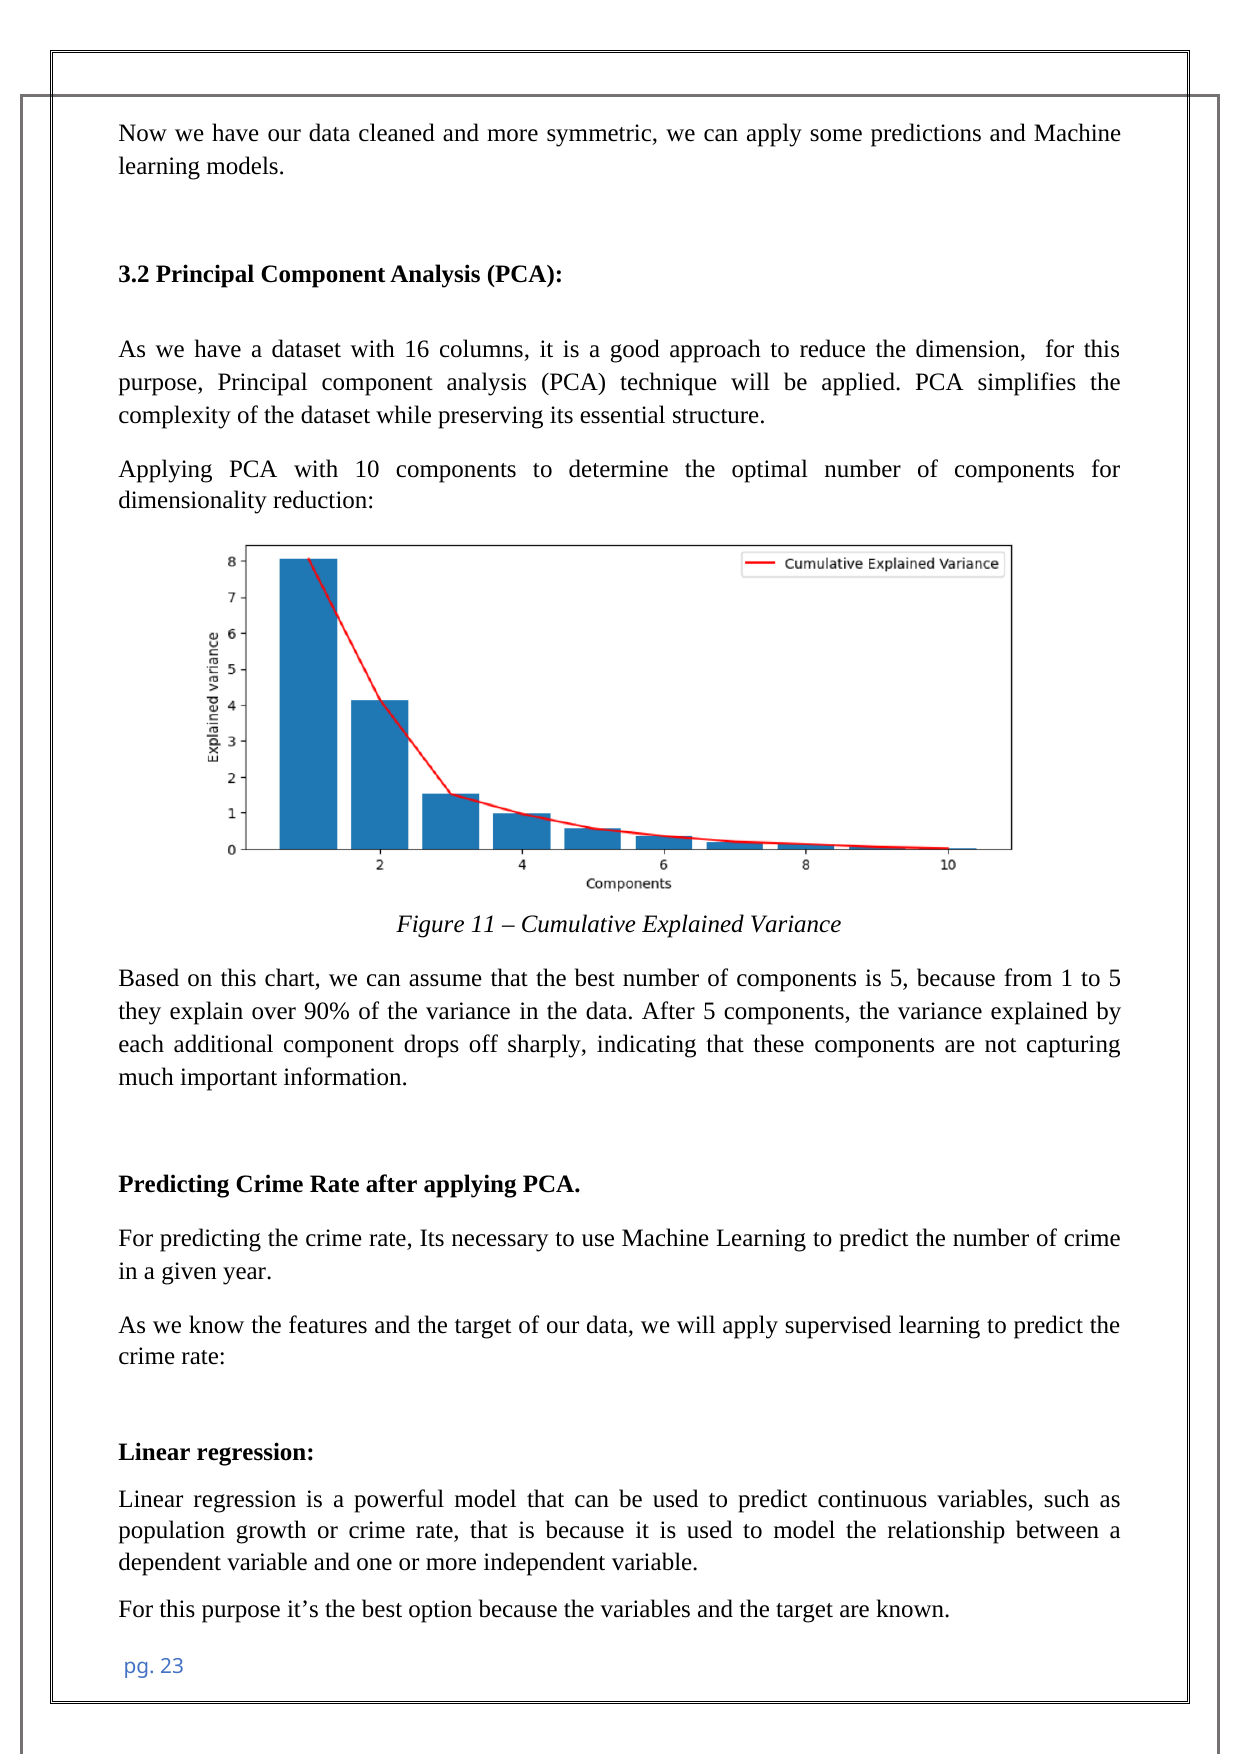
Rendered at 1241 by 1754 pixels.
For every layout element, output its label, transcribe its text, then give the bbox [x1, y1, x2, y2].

text As we have a dataset with 16 columns, it is a good approach to reduce the dimension, for this purpose, Principal component analysis (PCA) technique will be applied. PCA simplifies the complexity of the dataset while preserving its essential structure. [118, 334, 1122, 429]
text Now we have our data cleaned and more symmetric, we can apply some predictions and Machine learning models. [118, 118, 1122, 180]
subtitle 3.2 Principal Component Analysis (PCA): [118, 259, 1122, 288]
text Linear regression: [118, 1437, 1122, 1466]
picture [195, 533, 1045, 905]
text Linear regression is a powerful model that can be used to predict continuous variables, such as population growth or crime rate, that is because it is used to model the relationship between a dependent variable and one or more independent variable. [118, 1484, 1122, 1575]
text Predicting Crime Rate after applying PCA. [118, 1169, 1122, 1198]
text For this purpose it’s the best option because the variables and the target are known. [118, 1594, 1122, 1623]
text Applying PCA with 10 components to determine the optimal number of components for dimensionality reduction: [118, 454, 1122, 514]
text Based on this chart, we can assume that the best number of components is 5, because from 1 to 5 they explain over 90% of the variance in the data. After 5 components, the variance explained by each additional component drops off sharply, indicating that these components are not capturing much important information. [118, 963, 1122, 1091]
text For predicting the crime rate, Its necessary to use Machine Learning to predict the number of crime in a given year. [118, 1223, 1122, 1285]
text As we know the features and the target of our data, we will apply supervised learning to predict the crime rate: [118, 1310, 1122, 1370]
